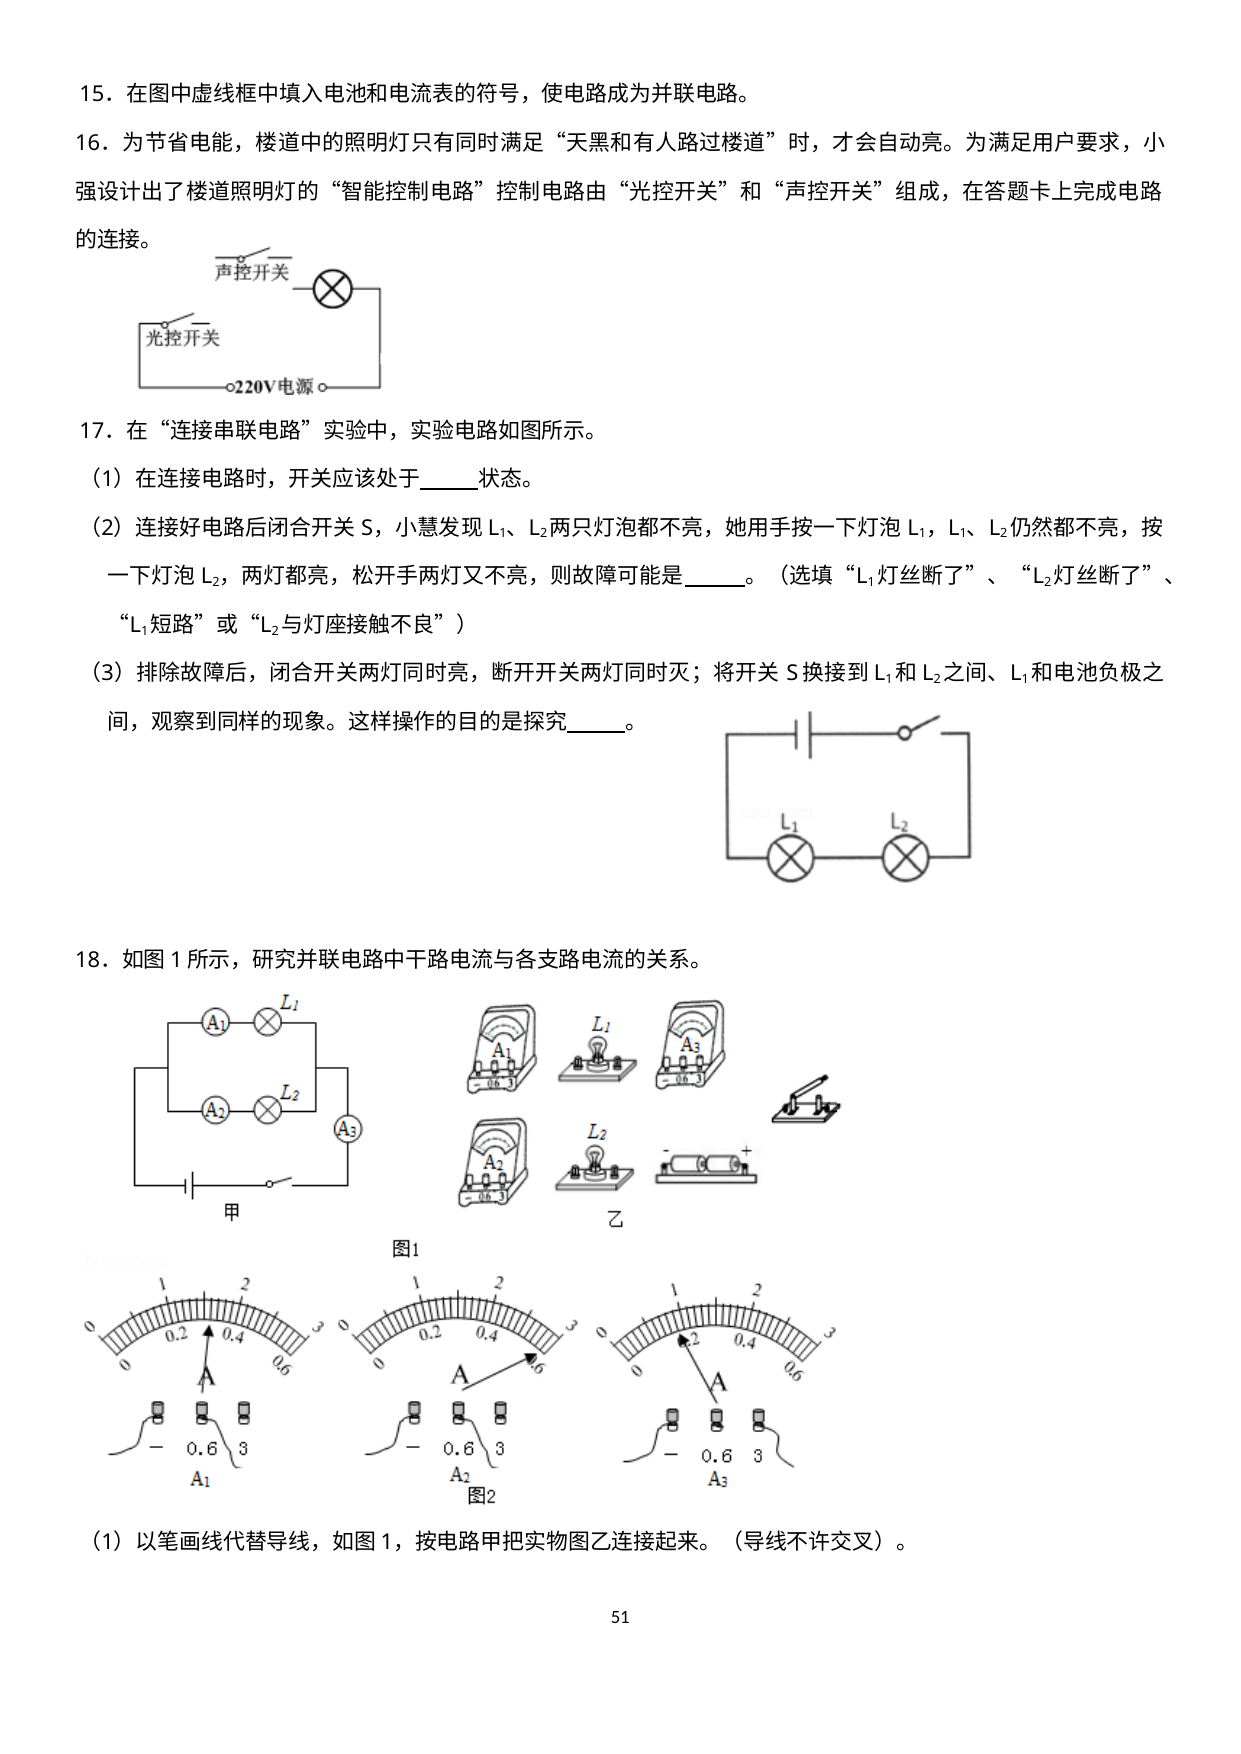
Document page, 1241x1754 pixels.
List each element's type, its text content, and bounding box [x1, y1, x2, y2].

picture [79, 990, 846, 1509]
text 15．在图中虚线框中填入电池和电流表的符号，使电路成为并联电路。 [79, 76, 1165, 109]
text 18．如图1所示，研究并联电路中干路电流与各支路电流的关系。 [75, 942, 1165, 974]
text （1）以笔画线代替导线，如图1，按电路甲把实物图乙连接起来。（导线不许交叉）。 [79, 1523, 1165, 1556]
picture [135, 254, 382, 395]
text （3）排除故障后，闭合开关两灯同时亮，断开开关两灯同时灭；将开关S换接到L1和L2之间、L1和电池负极之间，观察到同样的现象。这样操作的目的是探究 。 [79, 655, 1165, 736]
text （1）在连接电路时，开关应该处于 状态。 [79, 461, 1165, 493]
text 16．为节省电能，楼道中的照明灯只有同时满足“天黑和有人路过楼道”时，才会自动亮。为满足用户要求，小强设计出了楼道照明灯的“智能控制电路”控制电路由“光控开关”和“声控开关”组成，在答题卡上完成电路的连接。 [75, 124, 1165, 254]
text （2）连接好电路后闭合开关S，小慧发现L1、L2两只灯泡都不亮，她用手按一下灯泡L1，L1、L2仍然都不亮，按一下灯泡L2，两灯都亮，松开手两灯又不亮，则故障可能是 。（选填“L1灯丝断了”、“L2灯丝断了”、“L1短路”或“L2与灯座接触不良”） [79, 509, 1165, 639]
picture [718, 710, 977, 889]
text 17．在“连接串联电路”实验中，实验电路如图所示。 [79, 412, 1165, 445]
